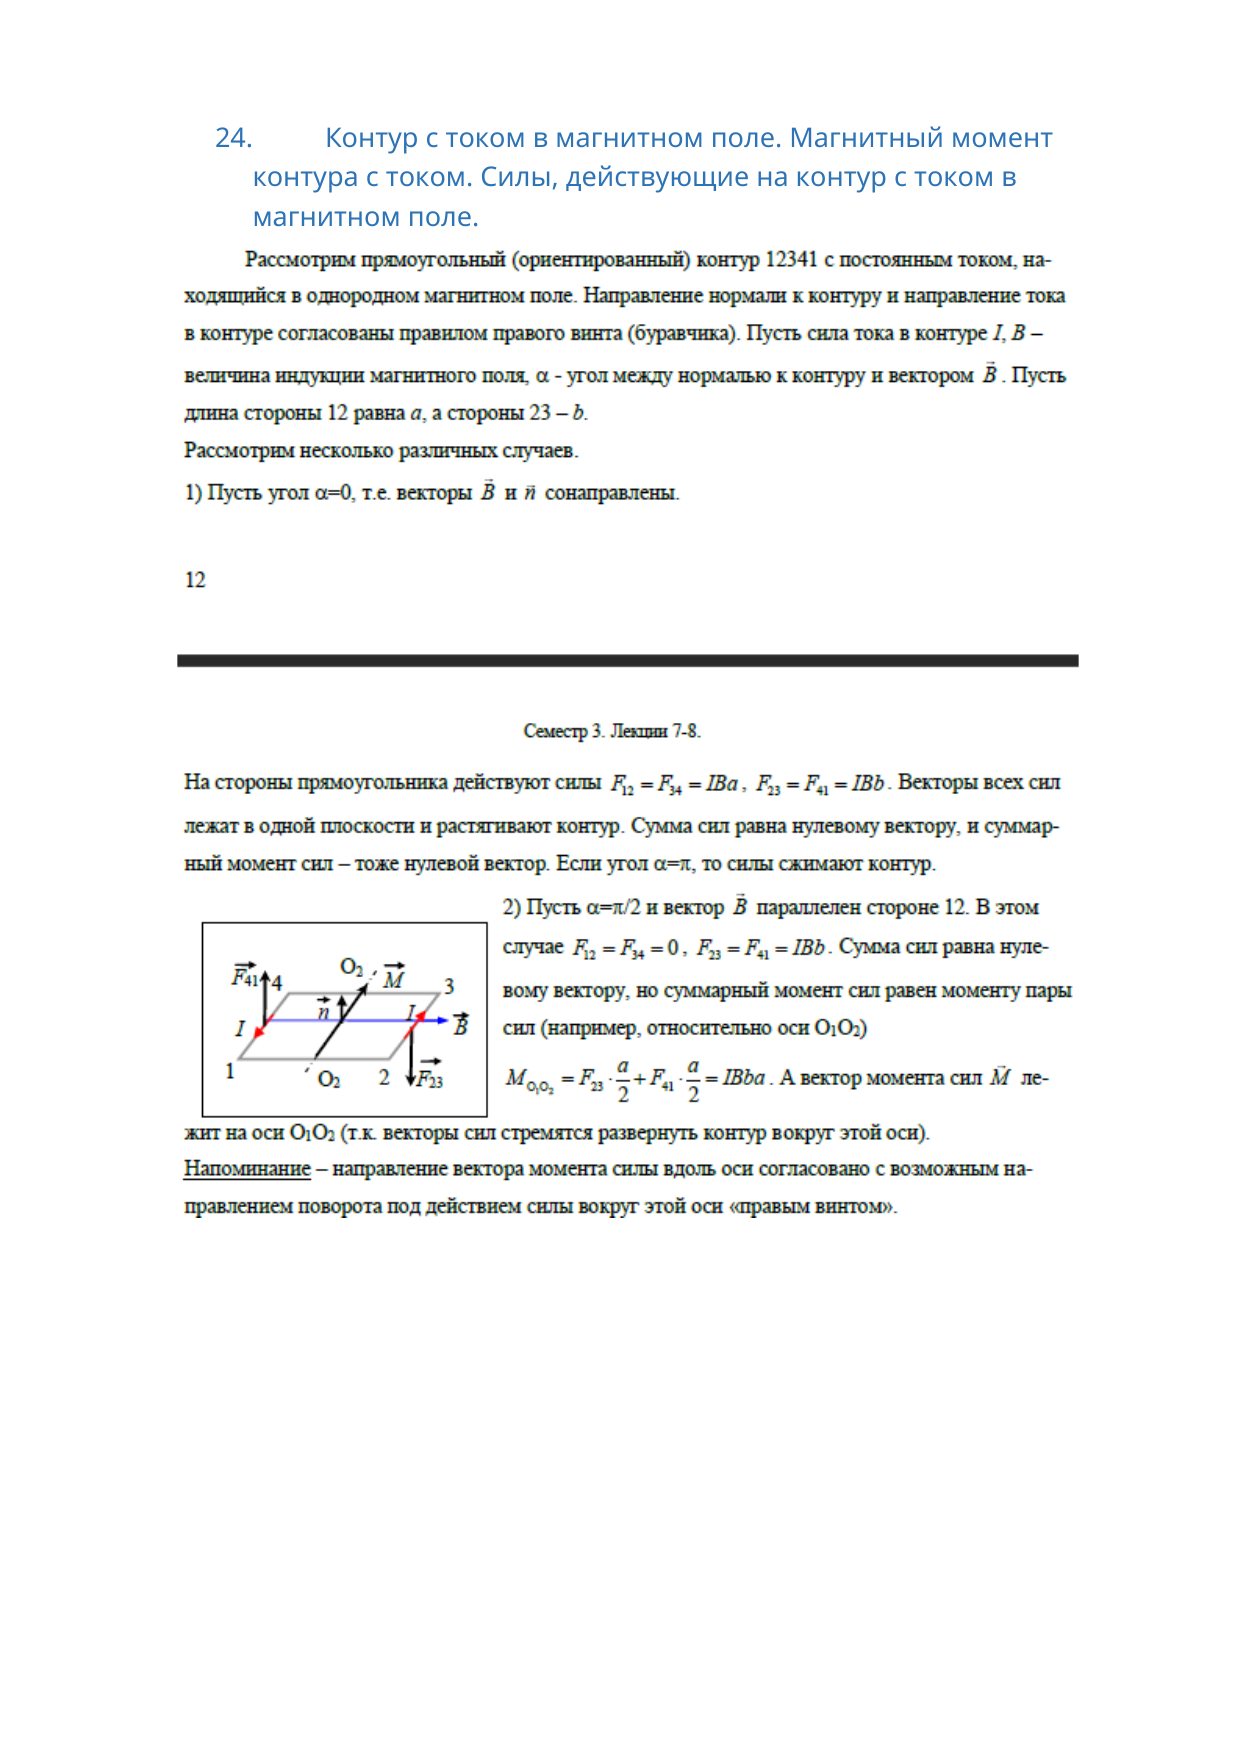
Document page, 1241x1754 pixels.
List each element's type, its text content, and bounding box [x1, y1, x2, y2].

subtitle Контур с током в магнитном поле. Магнитный момент контура с током. Силы, действующие на контур с током в магнитном поле. [215, 118, 1152, 234]
picture [177, 237, 1079, 1218]
